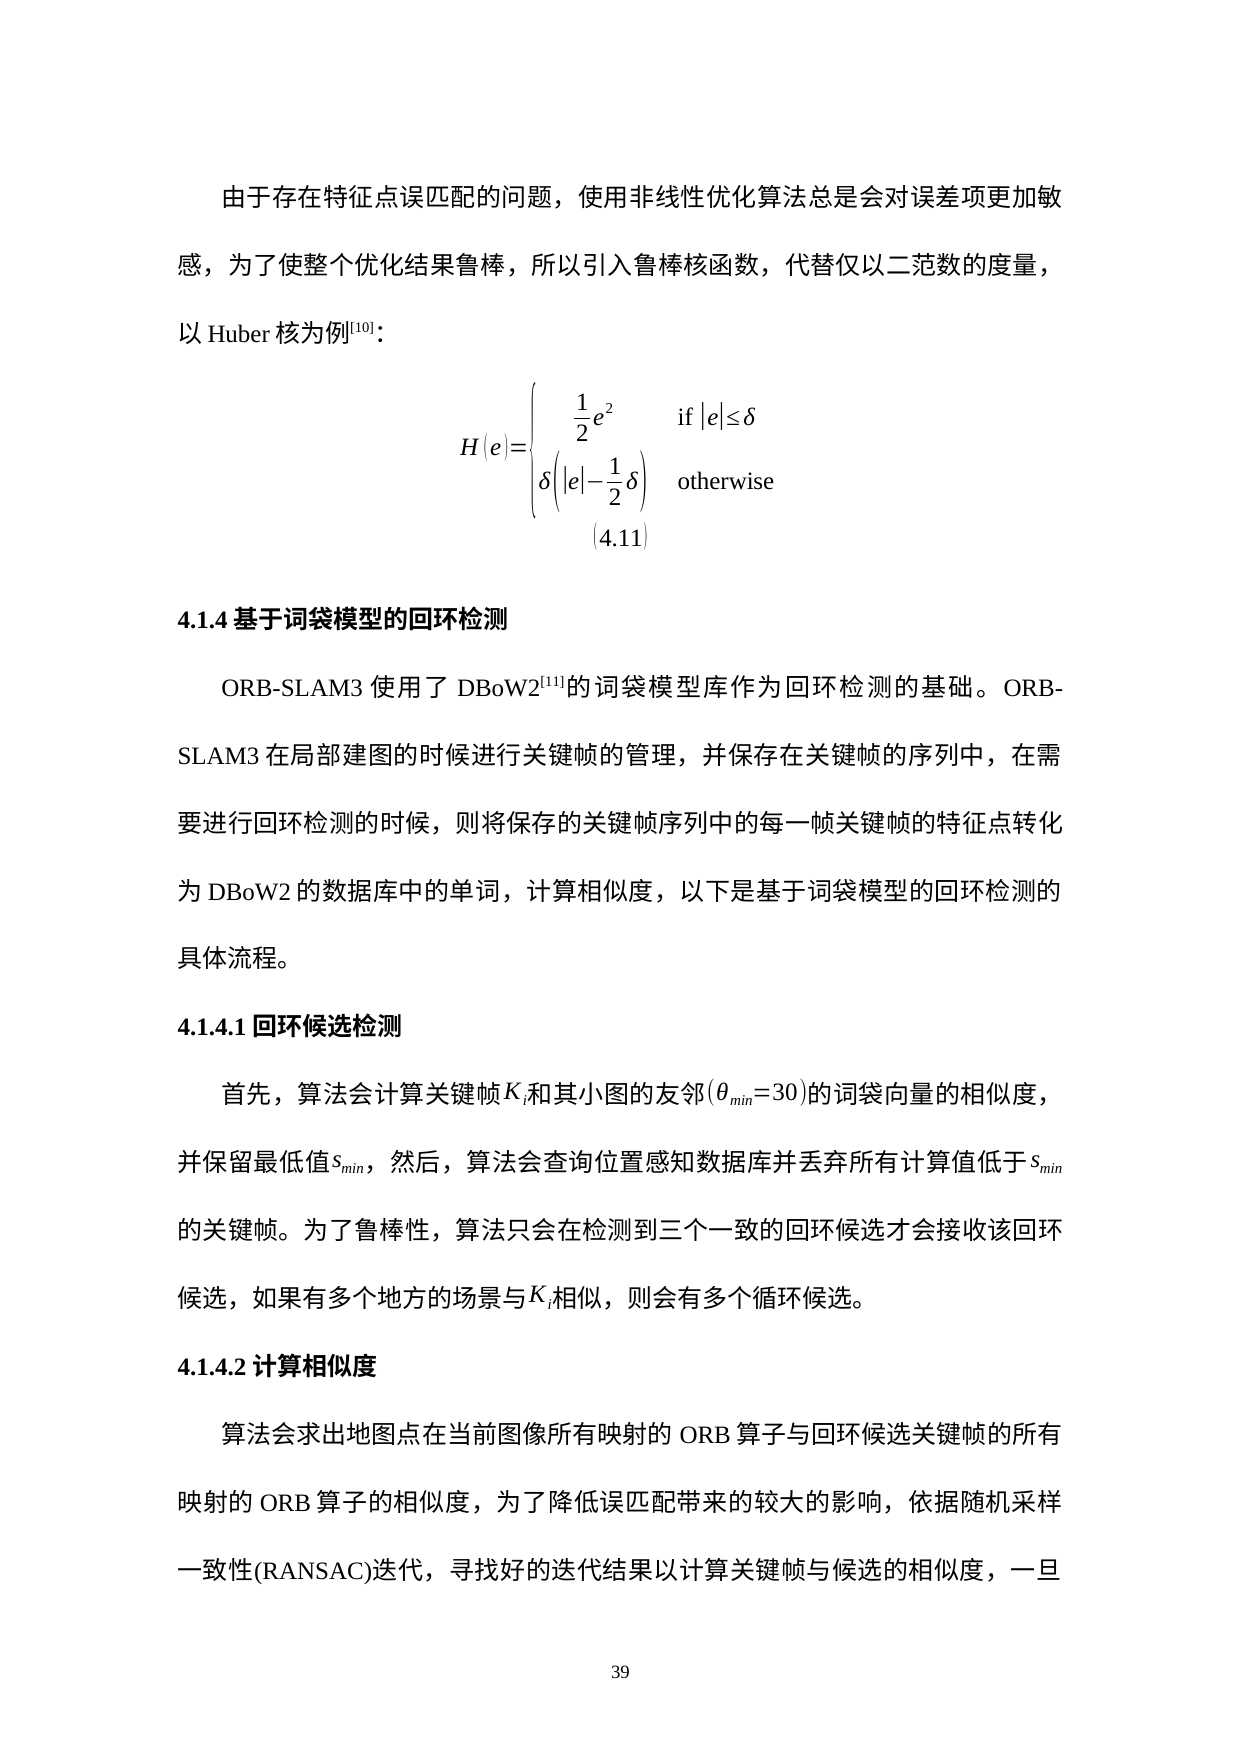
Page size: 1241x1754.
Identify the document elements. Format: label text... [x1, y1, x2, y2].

text 4.1.4.1 回环候选检测 [177, 991, 1063, 1059]
text 4.1.4 基于词袋模型的回环检测 [177, 583, 1063, 651]
text 4.1.4.2 计算相似度 [177, 1331, 1063, 1398]
text ORB-SLAM3使用了DBoW2[11]的词袋模型库作为回环检测的基础。ORB-SLAM3在局部建图的时候进行关键帧的管理，并保存在关键帧的序列中，在需要进行回环检测的时候，则将保存的关键帧序列中的每一帧关键帧的特征点转化为DBoW2的数据库中的单词，计算相似度，以下是基于词袋模型的回环检测的具体流程。 [177, 651, 1063, 991]
text 由于存在特征点误匹配的问题，使用非线性优化算法总是会对误差项更加敏感，为了使整个优化结果鲁棒，所以引入鲁棒核函数，代替仅以二范数的度量，以Huber核为例[10]： [177, 162, 1063, 365]
text 首先，算法会计算关键帧和其小图的友邻的词袋向量的相似度，并保留最低值，然后，算法会查询位置感知数据库并丢弃所有计算值低于的关键帧。为了鲁棒性，算法只会在检测到三个一致的回环候选才会接收该回环候选，如果有多个地方的场景与相似，则会有多个循环候选。 [177, 1059, 1063, 1331]
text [177, 1398, 1063, 1602]
